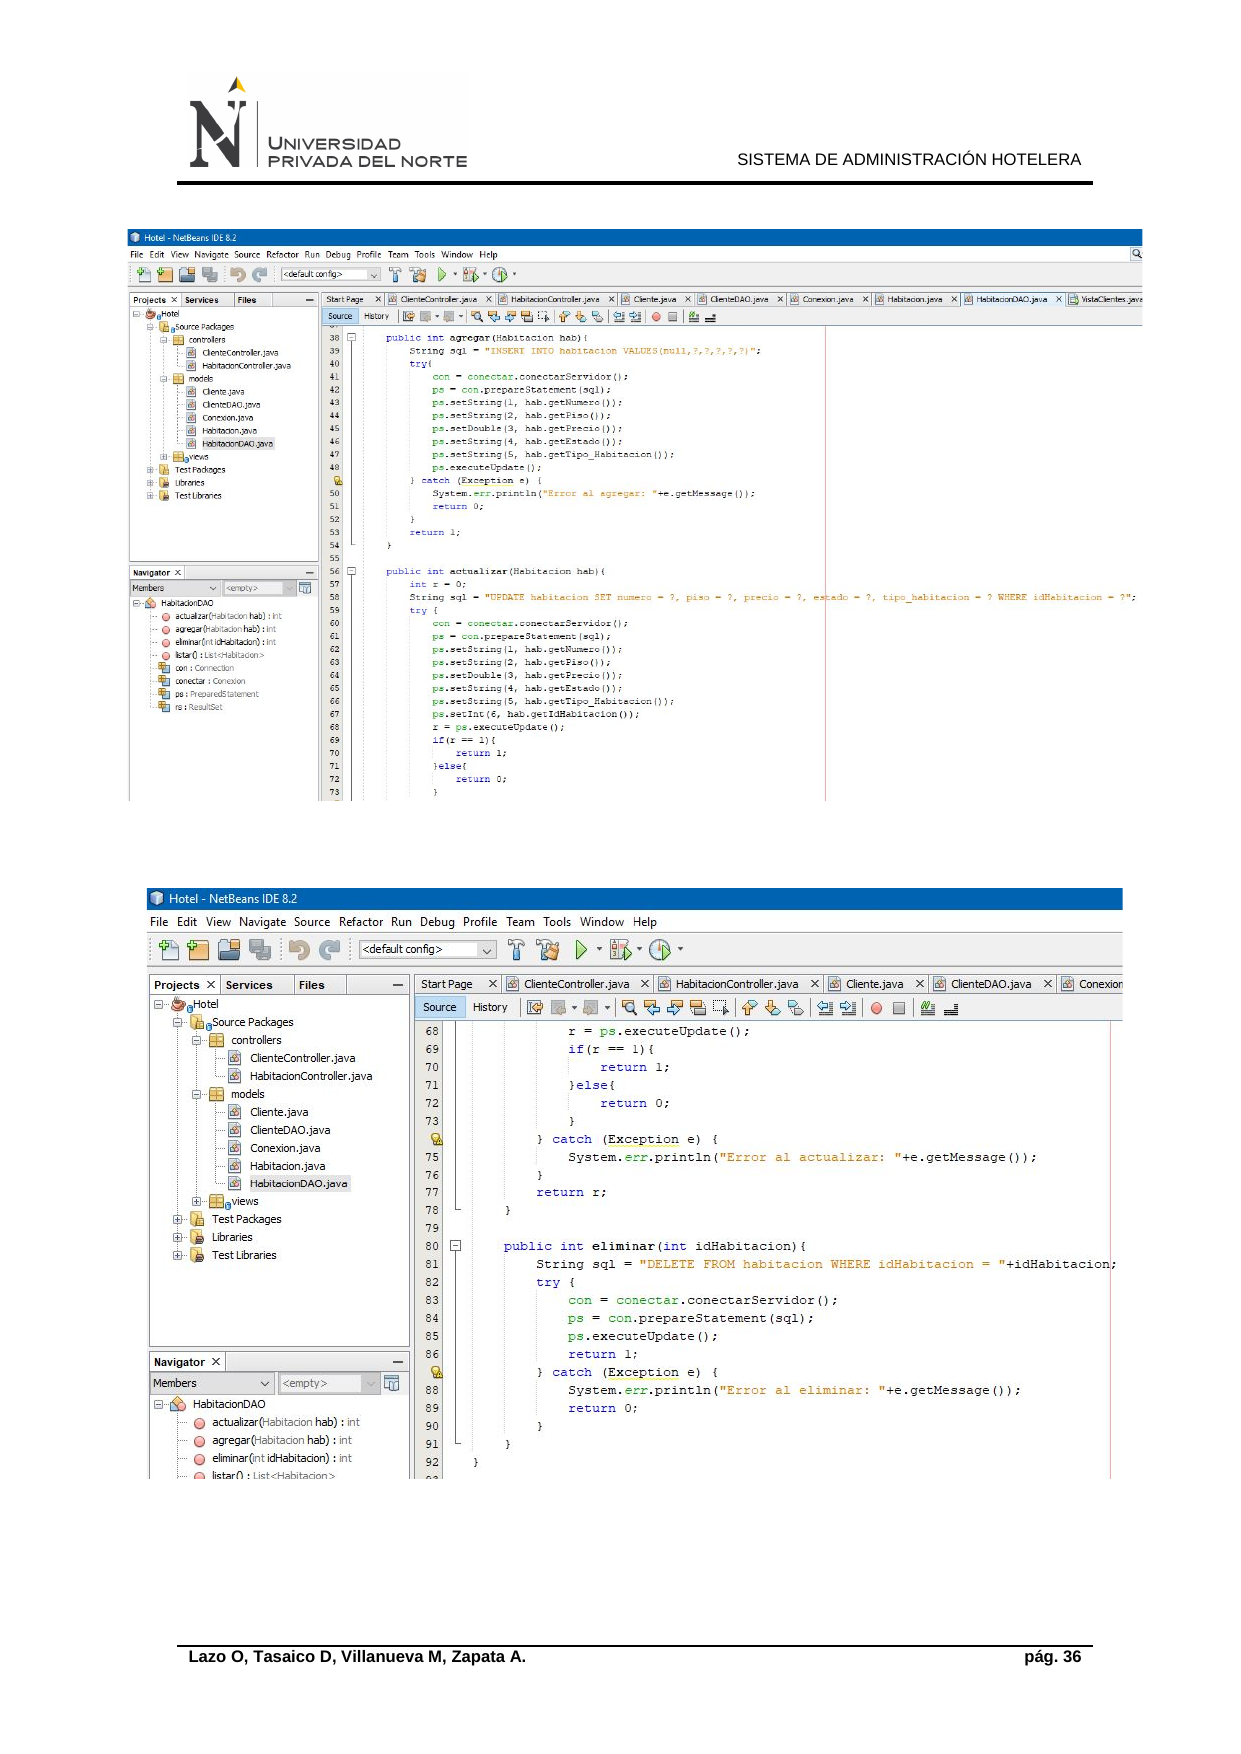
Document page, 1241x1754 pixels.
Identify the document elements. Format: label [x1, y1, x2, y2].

picture [127, 229, 1143, 801]
picture [188, 73, 469, 169]
picture [146, 888, 1123, 1479]
